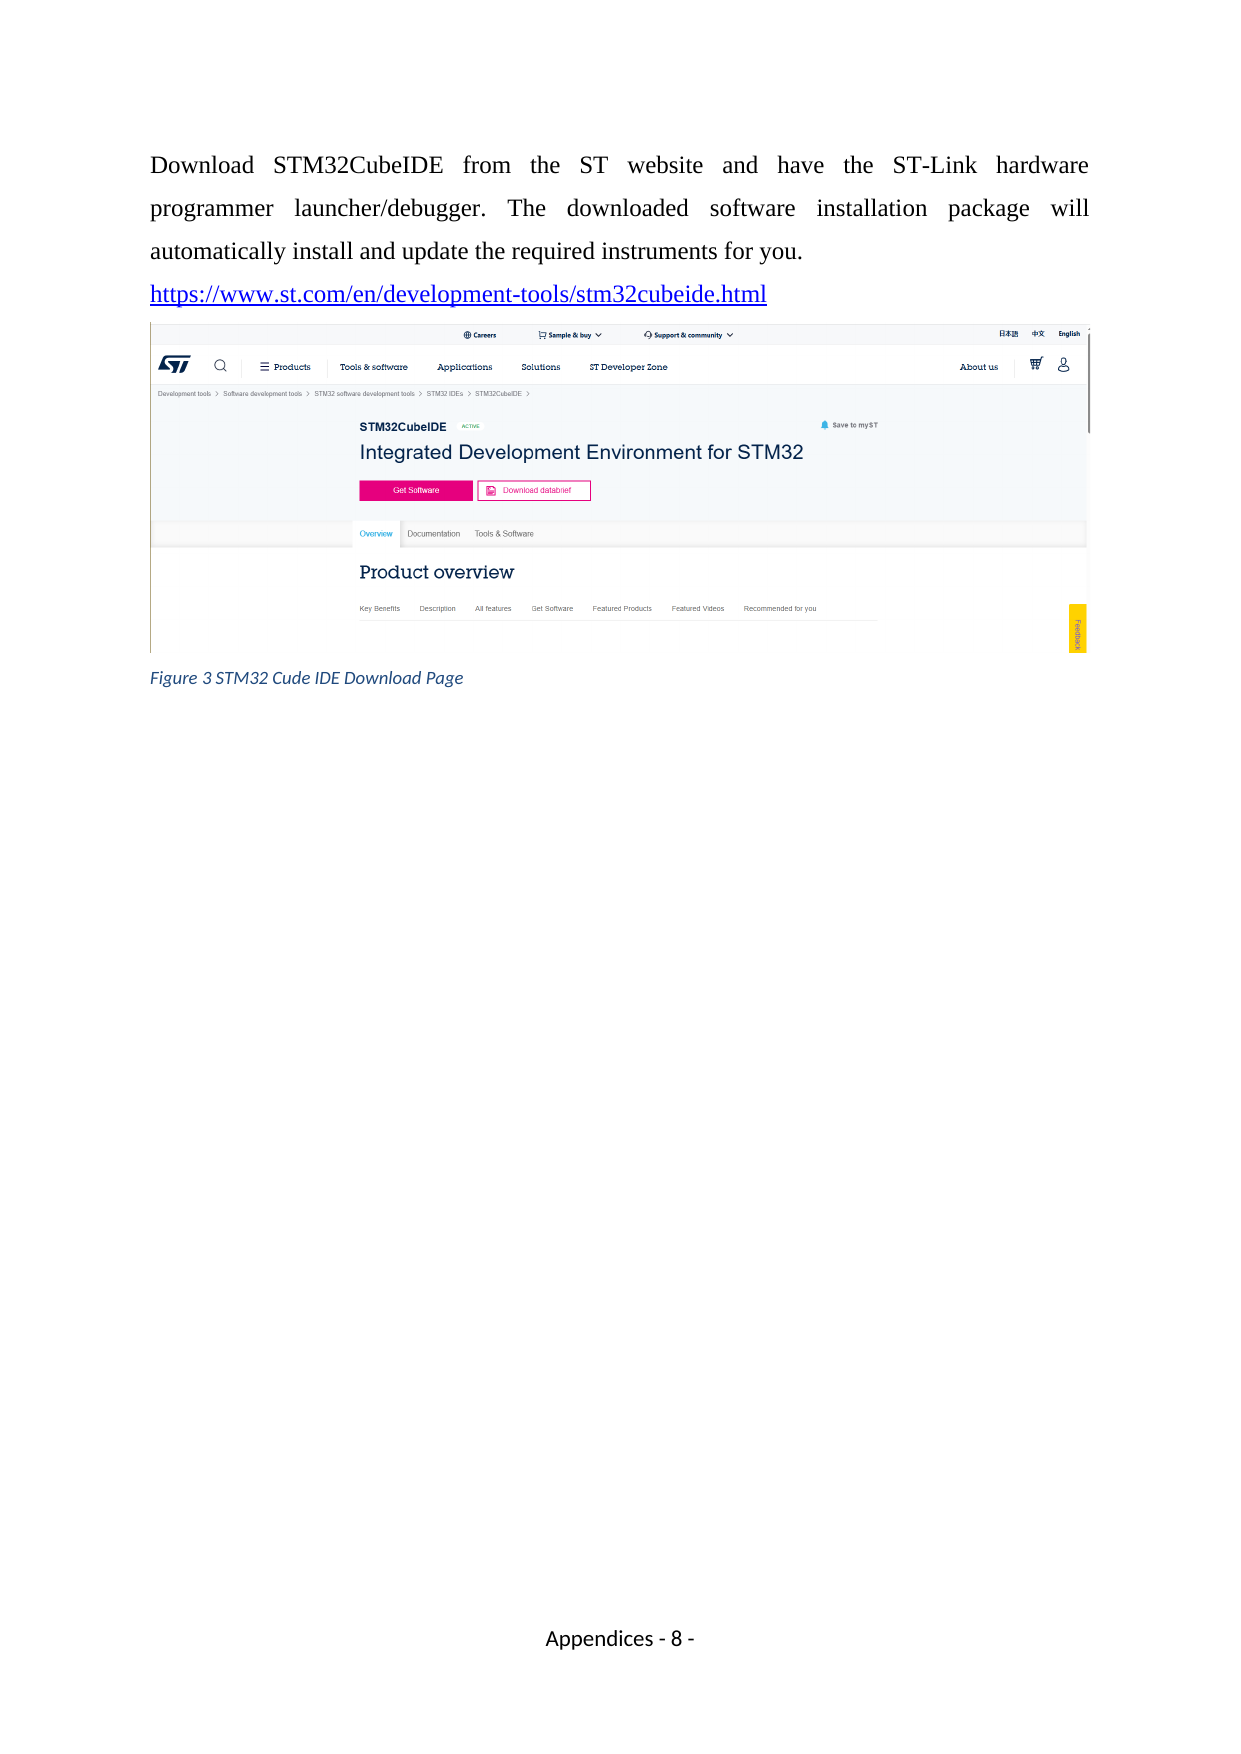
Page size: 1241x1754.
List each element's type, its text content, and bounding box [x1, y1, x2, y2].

picture [150, 322, 1091, 653]
text https://www.st.com/en/development-tools/stm32cubeide.html [150, 279, 1090, 308]
text Figure 3 STM32 Cude IDE Download Page [150, 667, 1090, 689]
text Download STM32CubeIDE from the ST website and have the ST-Link hardware programmer launcher/debugger. The downloaded software installation package will automatically install and update the required instruments for you. [150, 150, 1090, 265]
